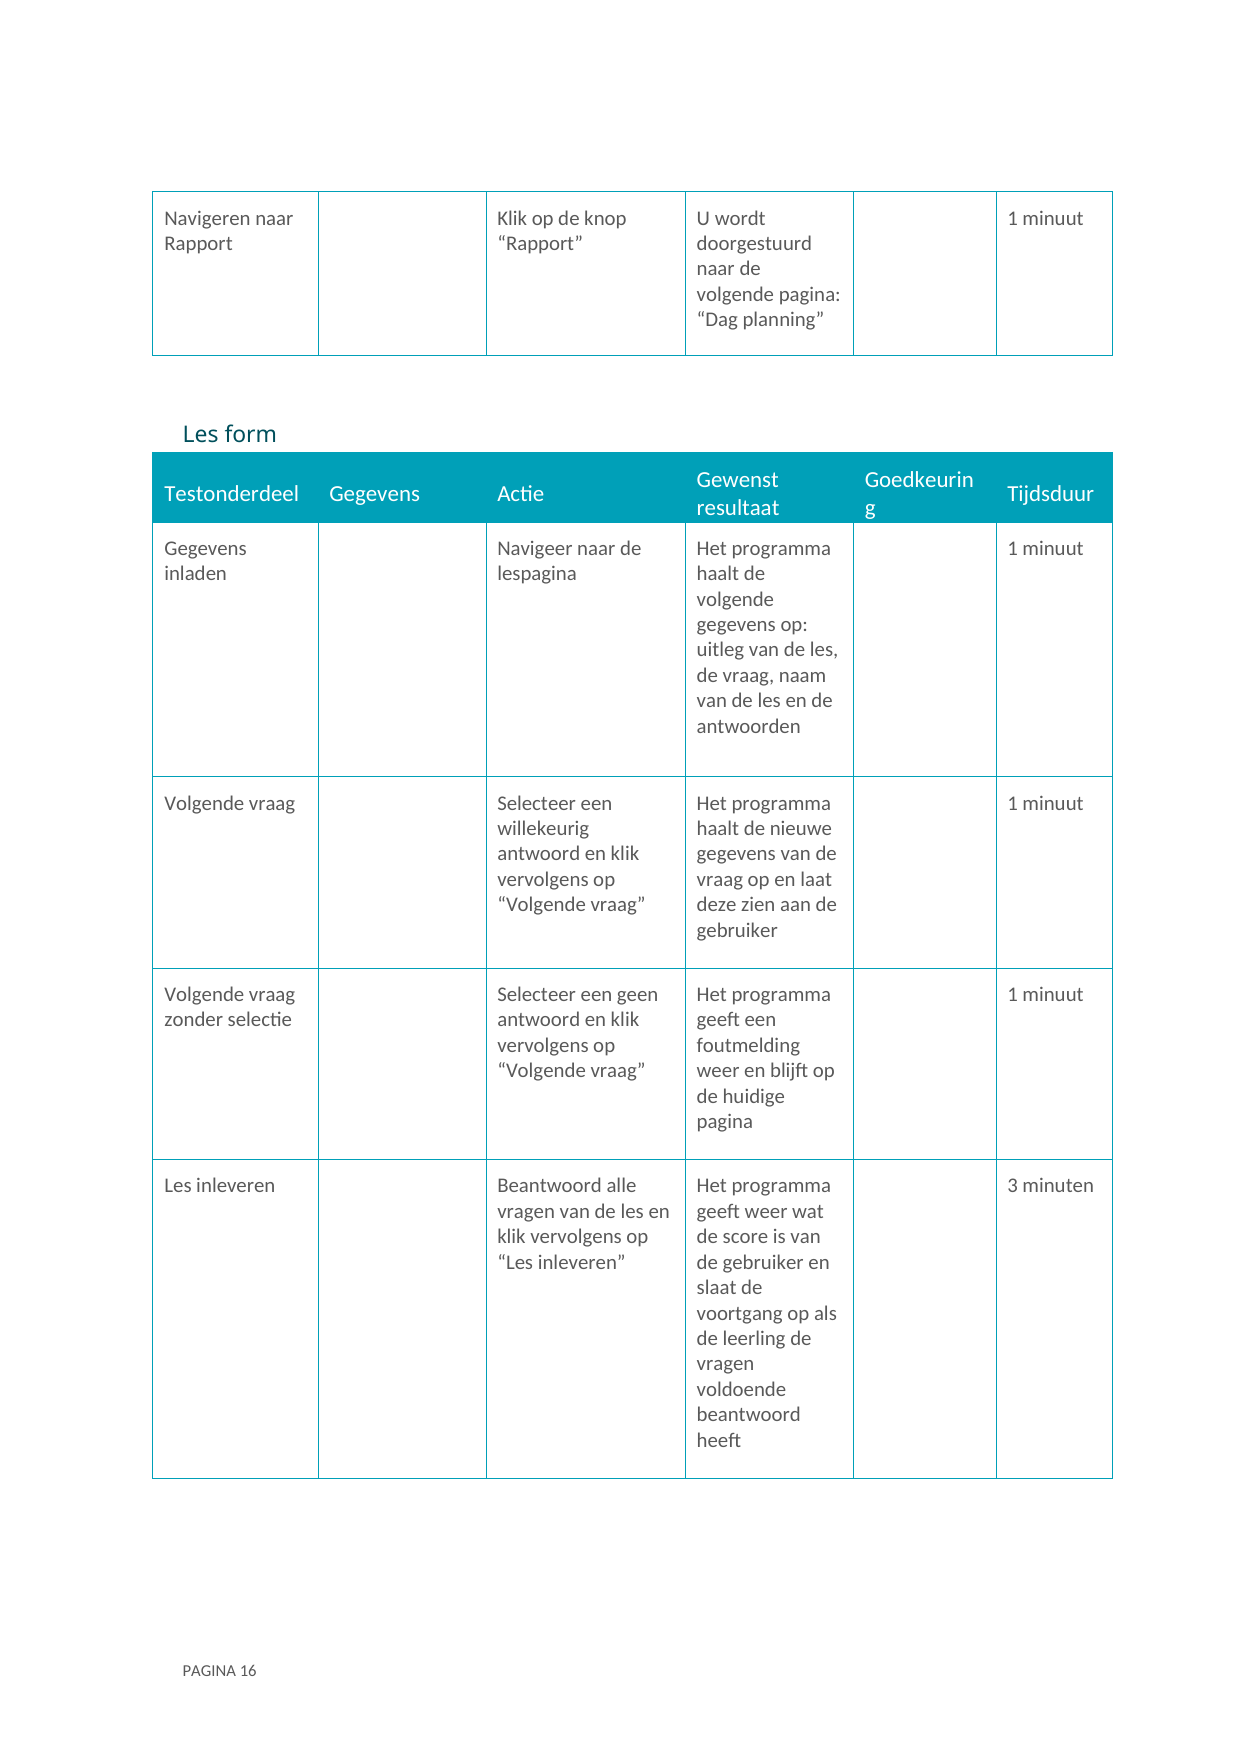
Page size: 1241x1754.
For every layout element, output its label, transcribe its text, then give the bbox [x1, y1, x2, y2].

table_cell Het programma geeft een foutmelding weer en blijft op de huidige pagina [686, 969, 853, 1159]
table_cell [319, 969, 486, 1159]
table_cell Navigeren naar Rapport [153, 192, 318, 355]
table_header Actie [487, 453, 685, 521]
table_cell [319, 192, 486, 355]
table_cell Beantwoord alle vragen van de les en klik vervolgens op “Les inleveren” [487, 1160, 685, 1478]
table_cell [686, 192, 853, 355]
table_cell Volgende vraag [153, 777, 318, 968]
table_cell Les inleveren [153, 1160, 318, 1478]
table_header Tijdsduur [997, 453, 1112, 521]
table_header Gegevens [319, 453, 486, 521]
table_cell [319, 1160, 486, 1478]
table_cell Selecteer een geen antwoord en klik vervolgens op “Volgende vraag” [487, 969, 685, 1159]
table_cell [854, 192, 996, 355]
table_cell 1 minuut [997, 523, 1112, 776]
table_cell Het programma haalt de volgende gegevens op: uitleg van de les, de vraag, naam van de les en de antwoorden [686, 523, 853, 776]
table_cell 1 minuut [997, 969, 1112, 1159]
table_cell Klik op de knop “Rapport” [487, 192, 685, 355]
table_header Goedkeuring [854, 453, 996, 521]
table_cell [854, 523, 996, 776]
table_cell Gegevens inladen [153, 523, 318, 776]
subtitle Les form [182, 417, 1058, 449]
table_cell Het programma haalt de nieuwe gegevens van de vraag op en laat deze zien aan de gebruiker [686, 777, 853, 968]
table_cell [854, 1160, 996, 1478]
table_cell Volgende vraag zonder selectie [153, 969, 318, 1159]
table_cell [319, 777, 486, 968]
table_cell [854, 969, 996, 1159]
table_cell Het programma geeft weer wat de score is van de gebruiker en slaat de voortgang op als de leerling de vragen voldoende beantwoord heeft [686, 1160, 853, 1478]
table_cell Selecteer een willekeurig antwoord en klik vervolgens op “Volgende vraag” [487, 777, 685, 968]
table_cell [319, 523, 486, 776]
table_header Testonderdeel [153, 453, 318, 521]
table_cell [854, 777, 996, 968]
table_cell 3 minuten [997, 1160, 1112, 1478]
table_cell 1 minuut [997, 192, 1112, 355]
table_cell 1 minuut [997, 777, 1112, 968]
table_cell Navigeer naar de lespagina [487, 523, 685, 776]
table_header Gewenst resultaat [686, 453, 853, 521]
